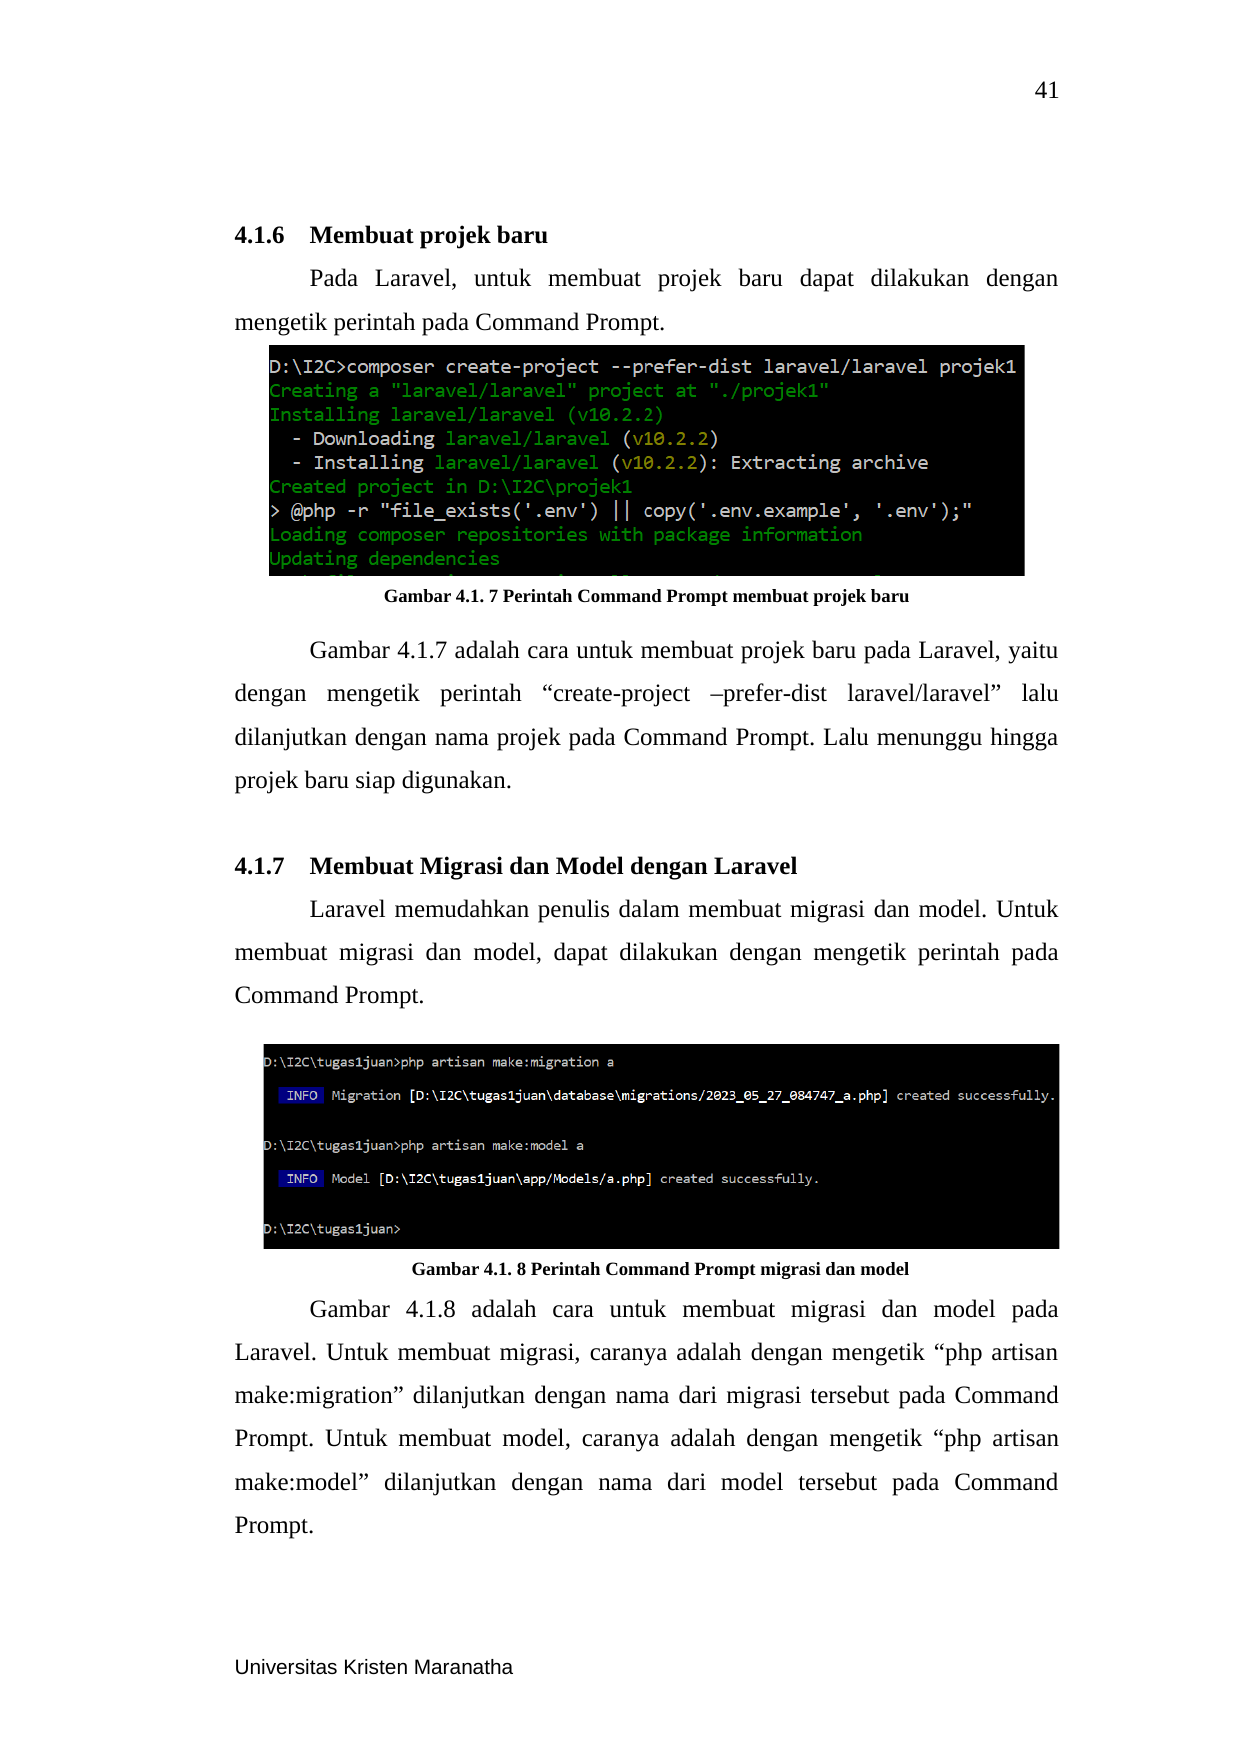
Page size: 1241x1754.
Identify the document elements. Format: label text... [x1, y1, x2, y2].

picture [269, 345, 1025, 576]
picture [263, 1044, 1060, 1249]
text Pada Laravel, untuk membuat projek baru dapat dilakukan dengan mengetik perintah pada Command Prompt. [234, 263, 1059, 335]
subtitle 4.1.7 Membuat Migrasi dan Model dengan Laravel [234, 851, 1059, 880]
text Laravel memudahkan penulis dalam membuat migrasi dan model. Untuk membuat migrasi dan model, dapat dilakukan dengan mengetik perintah pada Command Prompt. [234, 894, 1059, 1009]
text Gambar 4.1.7 adalah cara untuk membuat projek baru pada Laravel, yaitu dengan mengetik perintah “create-project –prefer-dist laravel/laravel” lalu dilanjutkan dengan nama projek pada Command Prompt. Lalu menunggu hingga projek baru siap digunakan. [234, 393, 1059, 793]
subtitle 4.1.6 Membuat projek baru [234, 220, 1059, 249]
